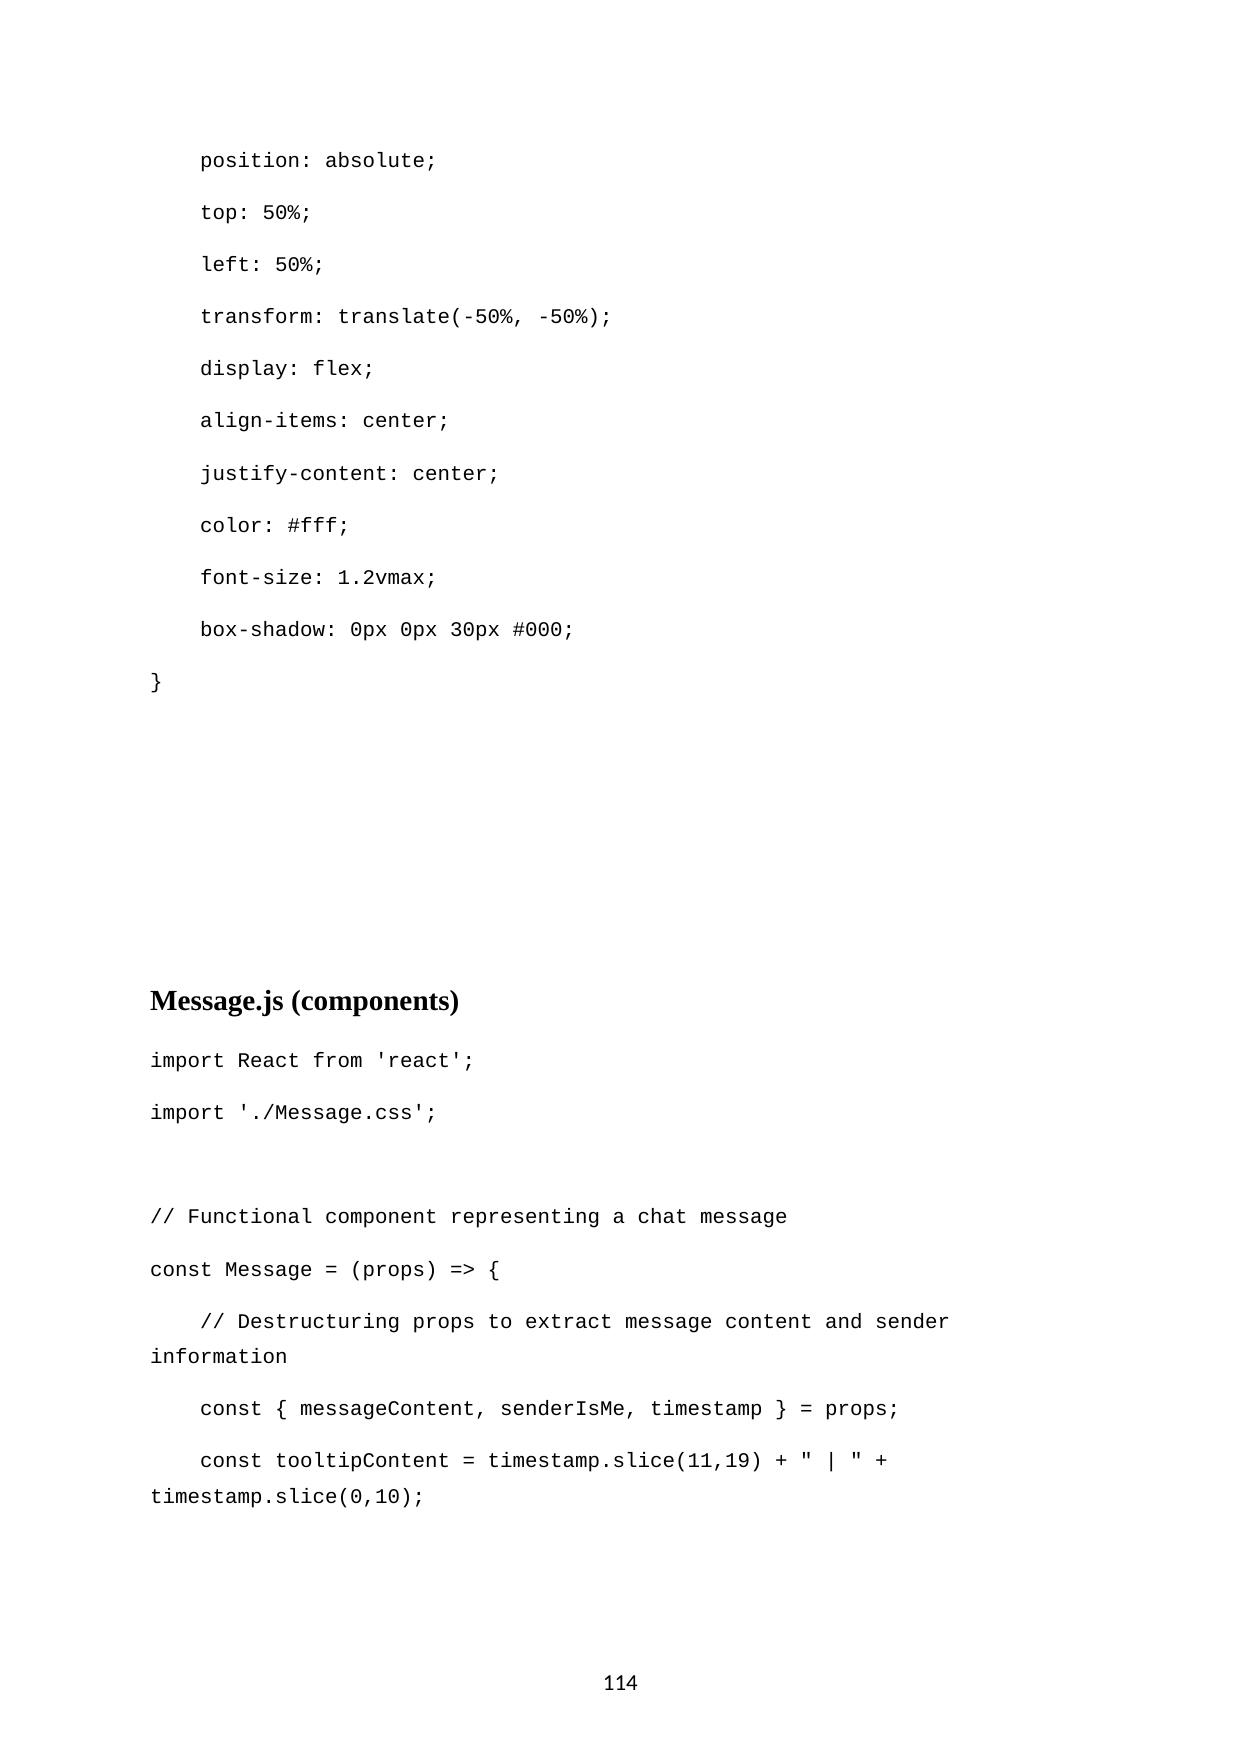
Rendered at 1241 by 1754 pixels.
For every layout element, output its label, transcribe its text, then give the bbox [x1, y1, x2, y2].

text justify-content: center; [150, 462, 1090, 486]
text const tooltipContent = timestamp.slice(11,19) + " | " + timestamp.slice(0,10); [150, 1450, 1090, 1509]
text box-shadow: 0px 0px 30px #000; [150, 619, 1090, 642]
text transform: translate(-50%, -50%); [150, 306, 1090, 330]
text font-size: 1.2vmax; [150, 567, 1090, 590]
text import './Message.css'; [150, 1102, 1090, 1126]
text top: 50%; [150, 202, 1090, 226]
text left: 50%; [150, 254, 1090, 278]
text Message.js (components) [150, 983, 1090, 1017]
text } [150, 671, 1090, 694]
text color: #fff; [150, 514, 1090, 538]
text // Destructuring props to extract message content and sender information [150, 1311, 1090, 1370]
text const Message = (props) => { [150, 1259, 1090, 1282]
text display: flex; [150, 358, 1090, 382]
text position: absolute; [150, 150, 1090, 174]
text import React from 'react'; [150, 1050, 1090, 1074]
text const { messageContent, senderIsMe, timestamp } = props; [150, 1398, 1090, 1422]
text // Functional component representing a chat message [150, 1207, 1090, 1230]
text align-items: center; [150, 410, 1090, 434]
